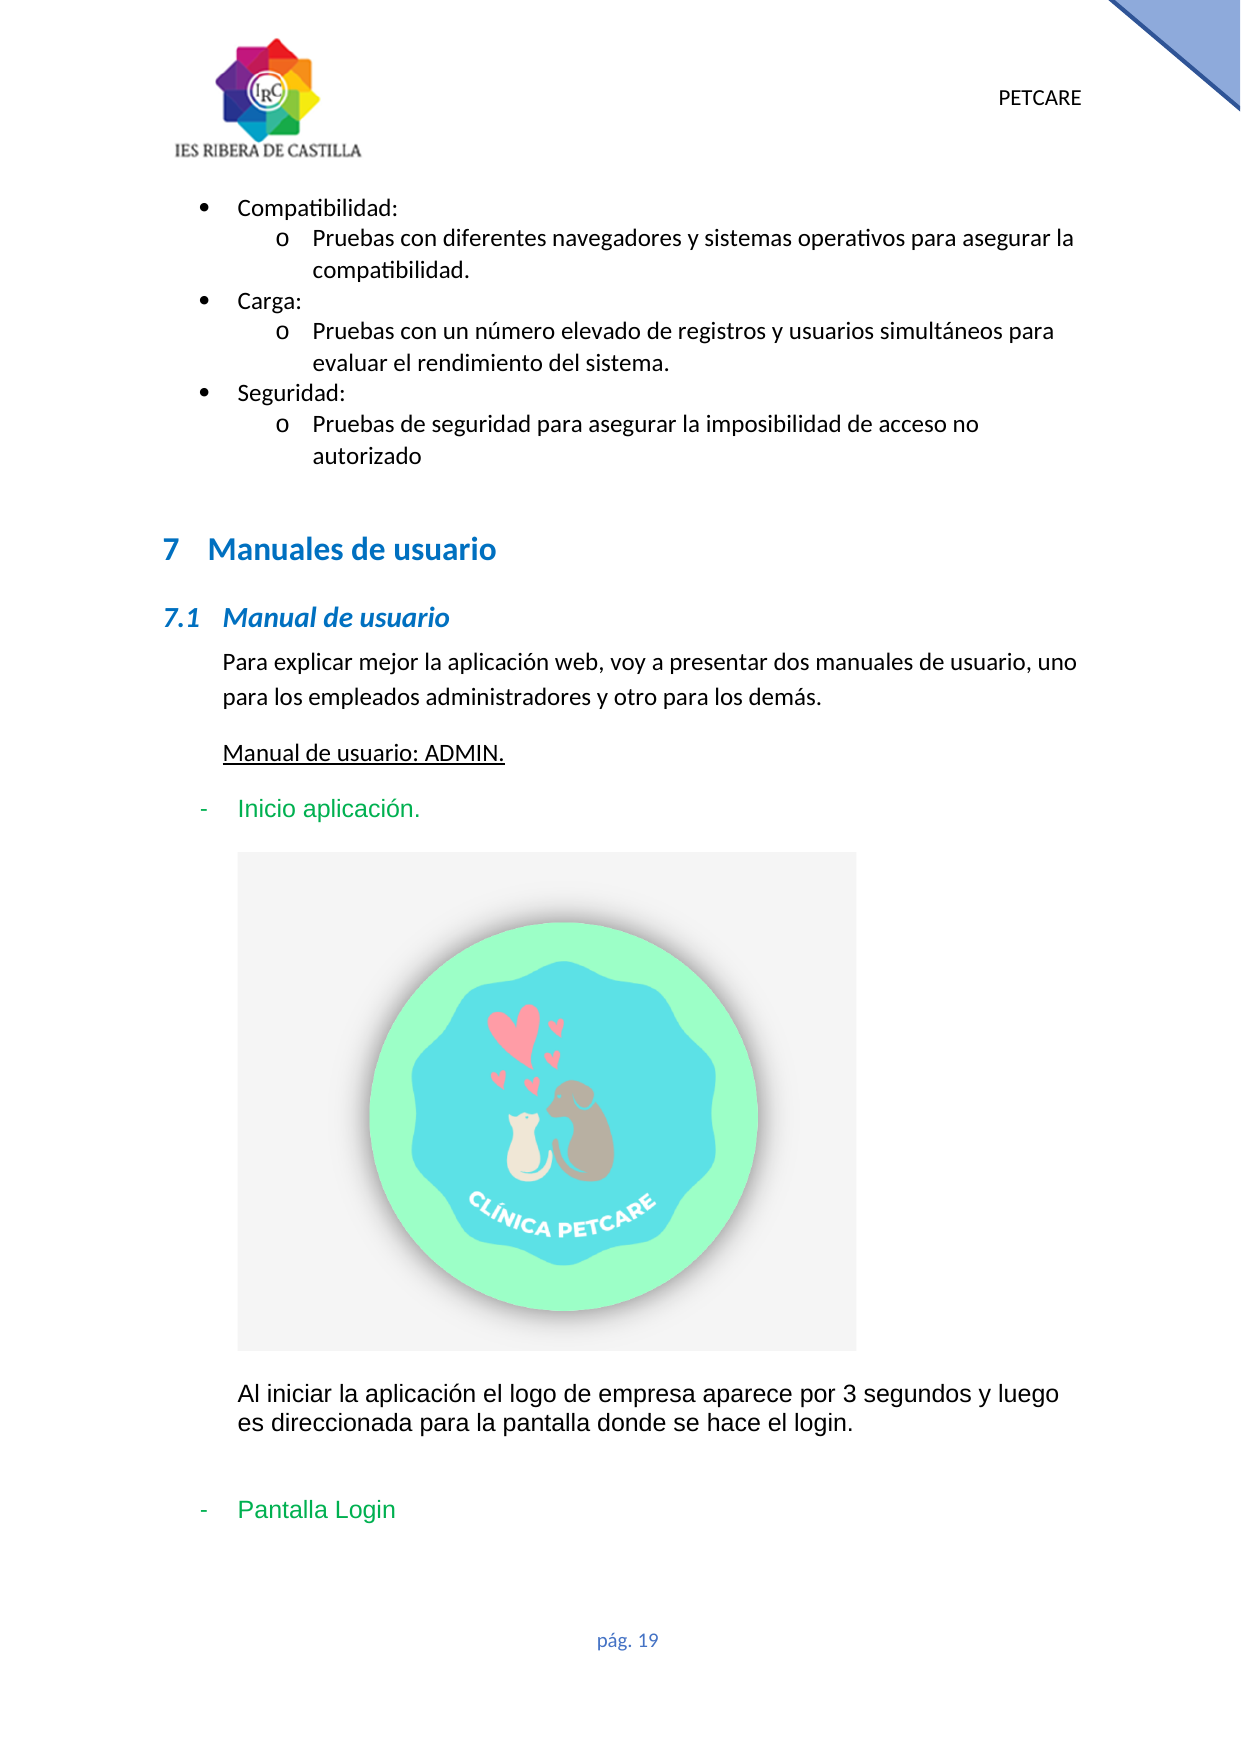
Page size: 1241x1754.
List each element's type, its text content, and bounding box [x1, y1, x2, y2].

list Pruebas con diferentes navegadores y sistemas operativos para asegurar la compatibilidad. [275, 222, 1093, 285]
list Carga: [200, 285, 1093, 315]
list Seguridad: [200, 378, 1093, 408]
list Pruebas con un número elevado de registros y usuarios simultáneos para evaluar el rendimiento del sistema. [275, 315, 1093, 378]
text Para explicar mejor la aplicación web, voy a presentar dos manuales de usuario, uno para los empleados administradores y otro para los demás. [222, 647, 1093, 712]
list Pantalla Login [200, 1494, 1093, 1524]
picture [173, 29, 366, 164]
picture [237, 852, 857, 1351]
list Compatibilidad: [200, 192, 1093, 222]
subtitle Manual de usuario [162, 599, 1093, 635]
list Al iniciar la aplicación el logo de empresa aparece por 3 segundos y luego es direccionada para la pantalla donde se hace el login. [237, 1379, 1093, 1437]
list Inicio aplicación. [200, 793, 1093, 824]
list Pruebas de seguridad para asegurar la imposibilidad de acceso no autorizado [275, 408, 1093, 470]
subtitle Manuales de usuario [162, 528, 1093, 568]
text Manual de usuario: ADMIN. [222, 737, 1093, 768]
